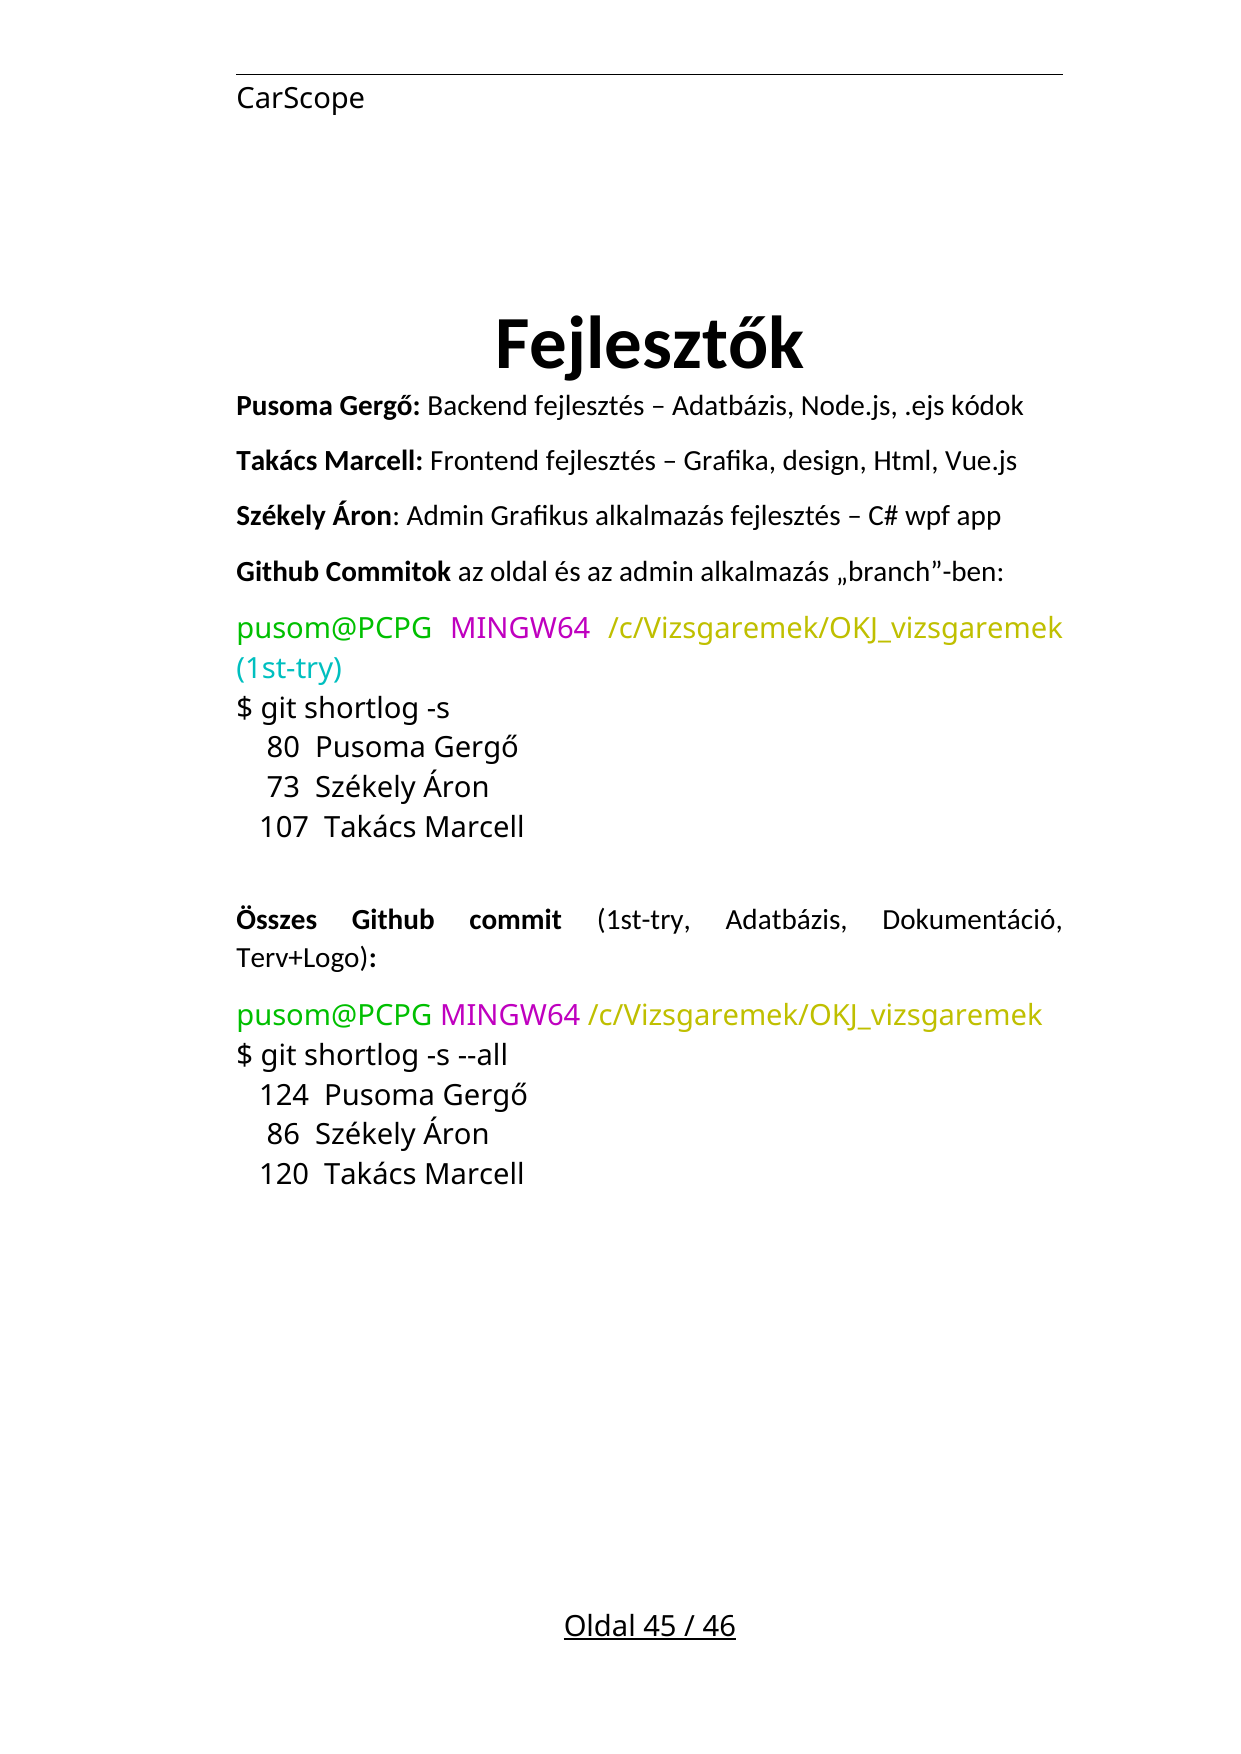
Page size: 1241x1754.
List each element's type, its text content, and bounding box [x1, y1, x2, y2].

text Pusoma Gergő: Backend fejlesztés – Adatbázis, Node.js, .ejs kódok [236, 387, 1063, 423]
text 124 Pusoma Gergő [236, 1074, 1063, 1113]
text Összes Github commit (1st-try, Adatbázis, Dokumentáció, Terv+Logo): [236, 901, 1063, 975]
subtitle Fejlesztők [236, 296, 1063, 387]
text 73 Székely Áron [236, 766, 1063, 806]
text 107 Takács Marcell [236, 806, 1063, 846]
text Takács Marcell: Frontend fejlesztés – Grafika, design, Html, Vue.js [236, 442, 1063, 478]
text 120 Takács Marcell [236, 1153, 1063, 1193]
text pusom@PCPG MINGW64 /c/Vizsgaremek/OKJ_vizsgaremek (1st-try) [236, 608, 1063, 687]
text pusom@PCPG MINGW64 /c/Vizsgaremek/OKJ_vizsgaremek [236, 994, 1063, 1034]
text $ git shortlog -s --all [236, 1034, 1063, 1074]
text 86 Székely Áron [236, 1113, 1063, 1153]
text 80 Pusoma Gergő [236, 727, 1063, 766]
text Székely Áron: Admin Grafikus alkalmazás fejlesztés – C# wpf app [236, 497, 1063, 533]
text Github Commitok az oldal és az admin alkalmazás „branch”-ben: [236, 553, 1063, 588]
text $ git shortlog -s [236, 687, 1063, 727]
